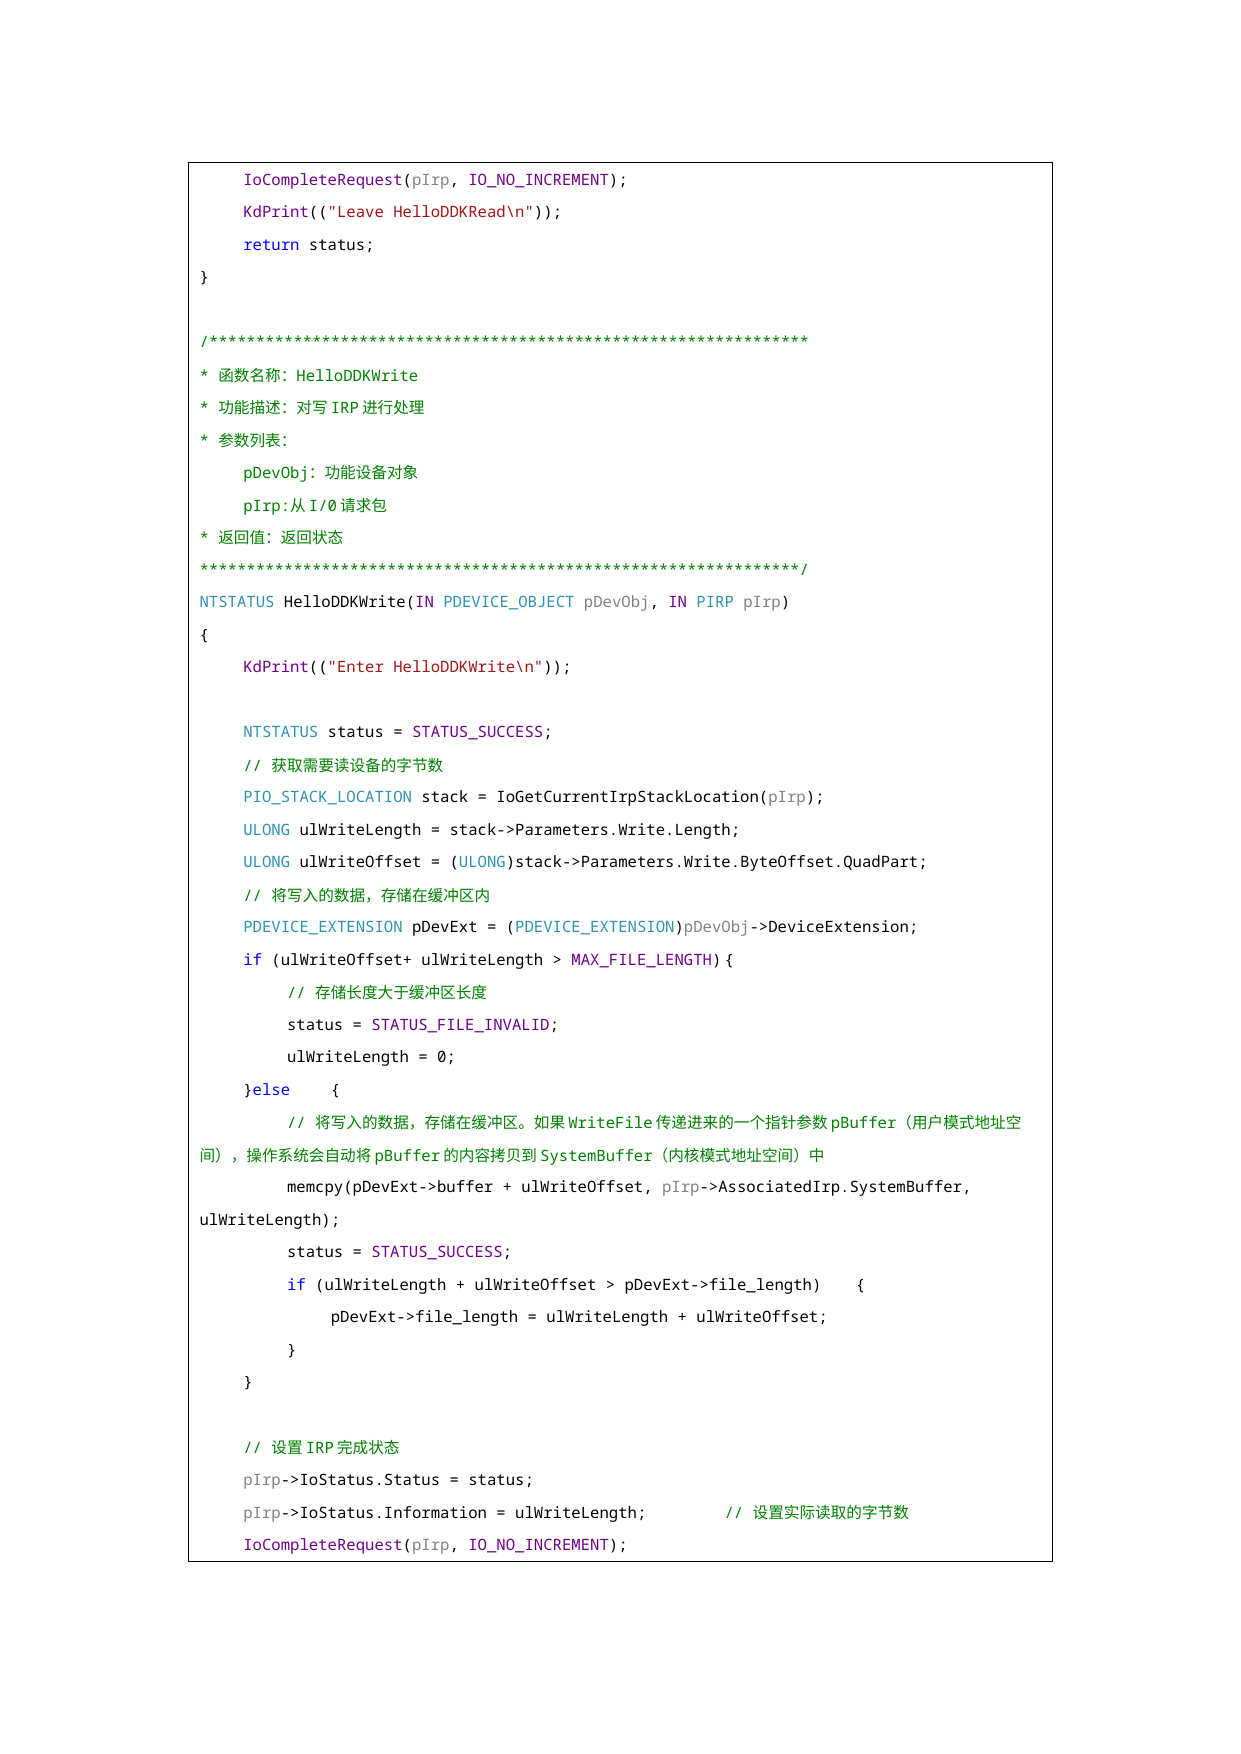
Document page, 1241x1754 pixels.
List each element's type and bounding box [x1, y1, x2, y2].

table_cell [189, 163, 1052, 1561]
